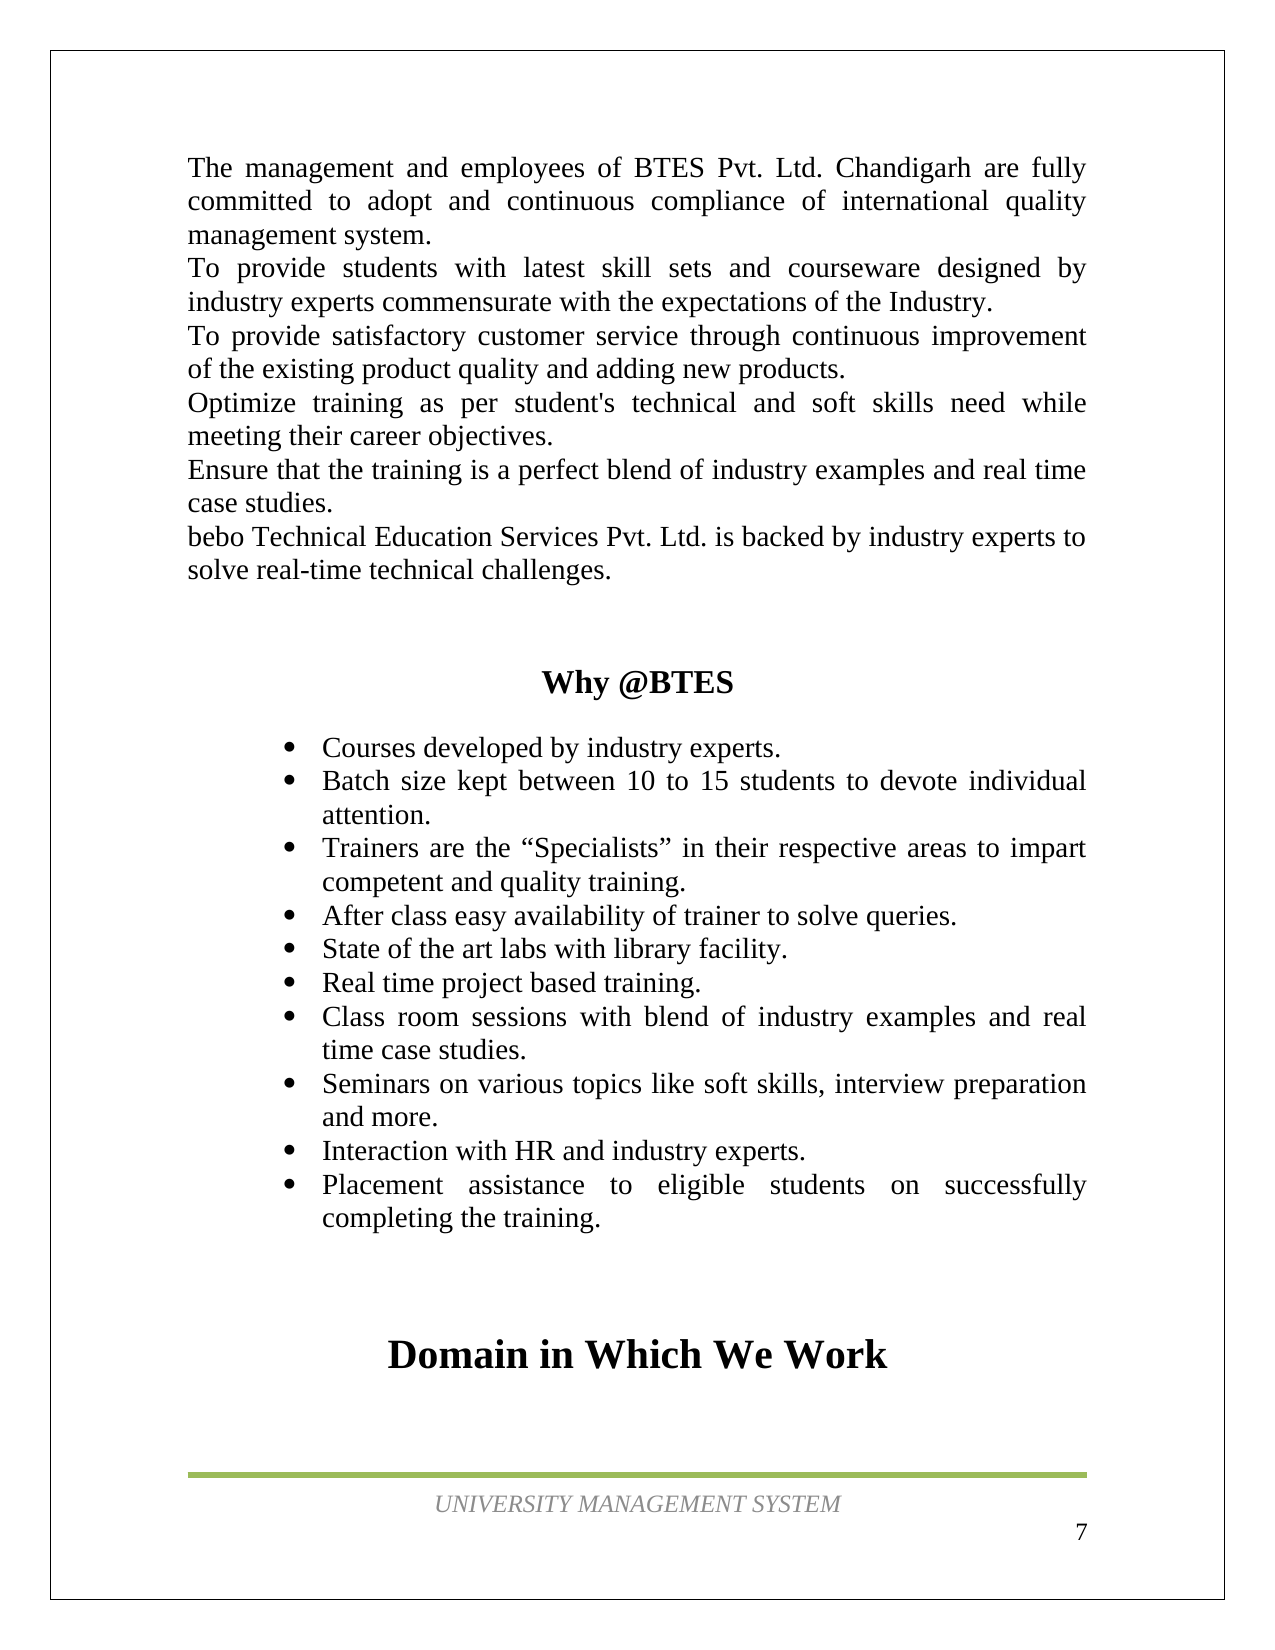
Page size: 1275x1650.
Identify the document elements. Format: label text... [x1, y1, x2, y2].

list Trainers are the “Specialists” in their respective areas to impart competent and quality training. [284, 831, 1087, 898]
list Batch size kept between 10 to 15 students to devote individual attention. [284, 763, 1087, 831]
text Ensure that the training is a perfect blend of industry examples and real time case studies. [187, 452, 1087, 519]
text The management and employees of BTES Pvt. Ltd. Chandigarh are fully committed to adopt and continuous compliance of international quality management system. [187, 150, 1087, 251]
text To provide students with latest skill sets and courseware designed by industry experts commensurate with the expectations of the Industry. [187, 251, 1087, 318]
list Placement assistance to eligible students on successfully completing the training. [284, 1167, 1087, 1234]
list Seminars on various topics like soft skills, interview preparation and more. [284, 1066, 1087, 1133]
list Interaction with HR and industry experts. [284, 1133, 1087, 1167]
text Why @BTES [187, 663, 1087, 701]
text To provide satisfactory customer service through continuous improvement of the existing product quality and adding new products. [187, 318, 1087, 385]
list Courses developed by industry experts. [284, 730, 1087, 763]
text Optimize training as per student's technical and soft skills need while meeting their career objectives. [187, 385, 1087, 452]
text bebo Technical Education Services Pvt. Ltd. is backed by industry experts to solve real-time technical challenges. [187, 519, 1087, 586]
list Real time project based training. [284, 965, 1087, 999]
list State of the art labs with library facility. [284, 931, 1087, 965]
text Domain in Which We Work [187, 1330, 1087, 1378]
list Class room sessions with blend of industry examples and real time case studies. [284, 999, 1087, 1066]
list After class easy availability of trainer to solve queries. [284, 898, 1087, 931]
